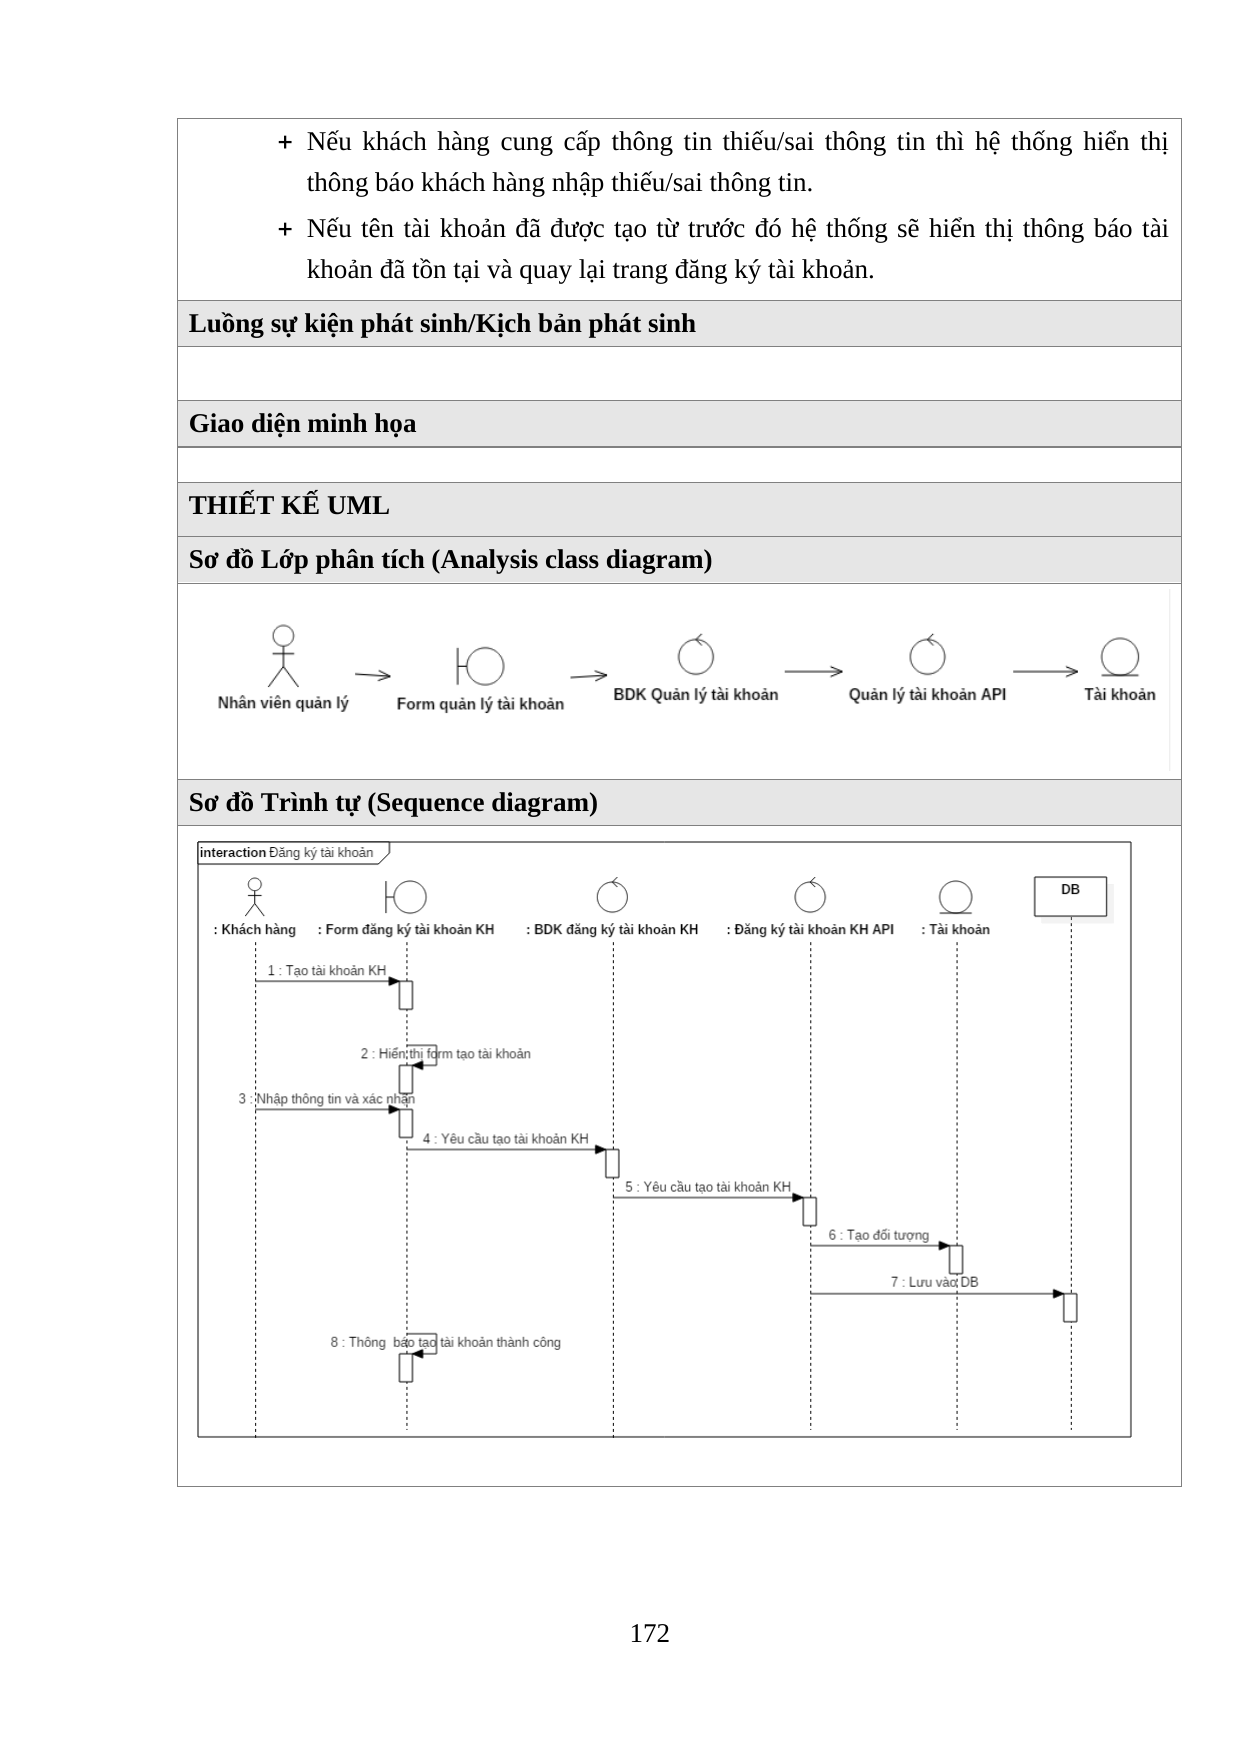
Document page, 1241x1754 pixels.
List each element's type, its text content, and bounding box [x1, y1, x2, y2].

table_cell Sơ đồ Lớp phân tích (Analysis class diagram) [178, 537, 1181, 582]
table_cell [178, 119, 1181, 300]
table_cell [178, 826, 1181, 1486]
table_cell Sơ đồ Trình tự (Sequence diagram) [178, 780, 1181, 825]
picture [188, 589, 1171, 771]
table_cell Luồng sự kiện phát sinh/Kịch bản phát sinh [178, 301, 1181, 346]
table_cell [178, 584, 1181, 779]
picture [188, 832, 1171, 1478]
table_cell THIẾT KẾ UML [178, 483, 1181, 536]
table_cell [178, 347, 1181, 400]
table_cell Giao diện minh họa [178, 401, 1181, 446]
table_cell [178, 448, 1181, 482]
